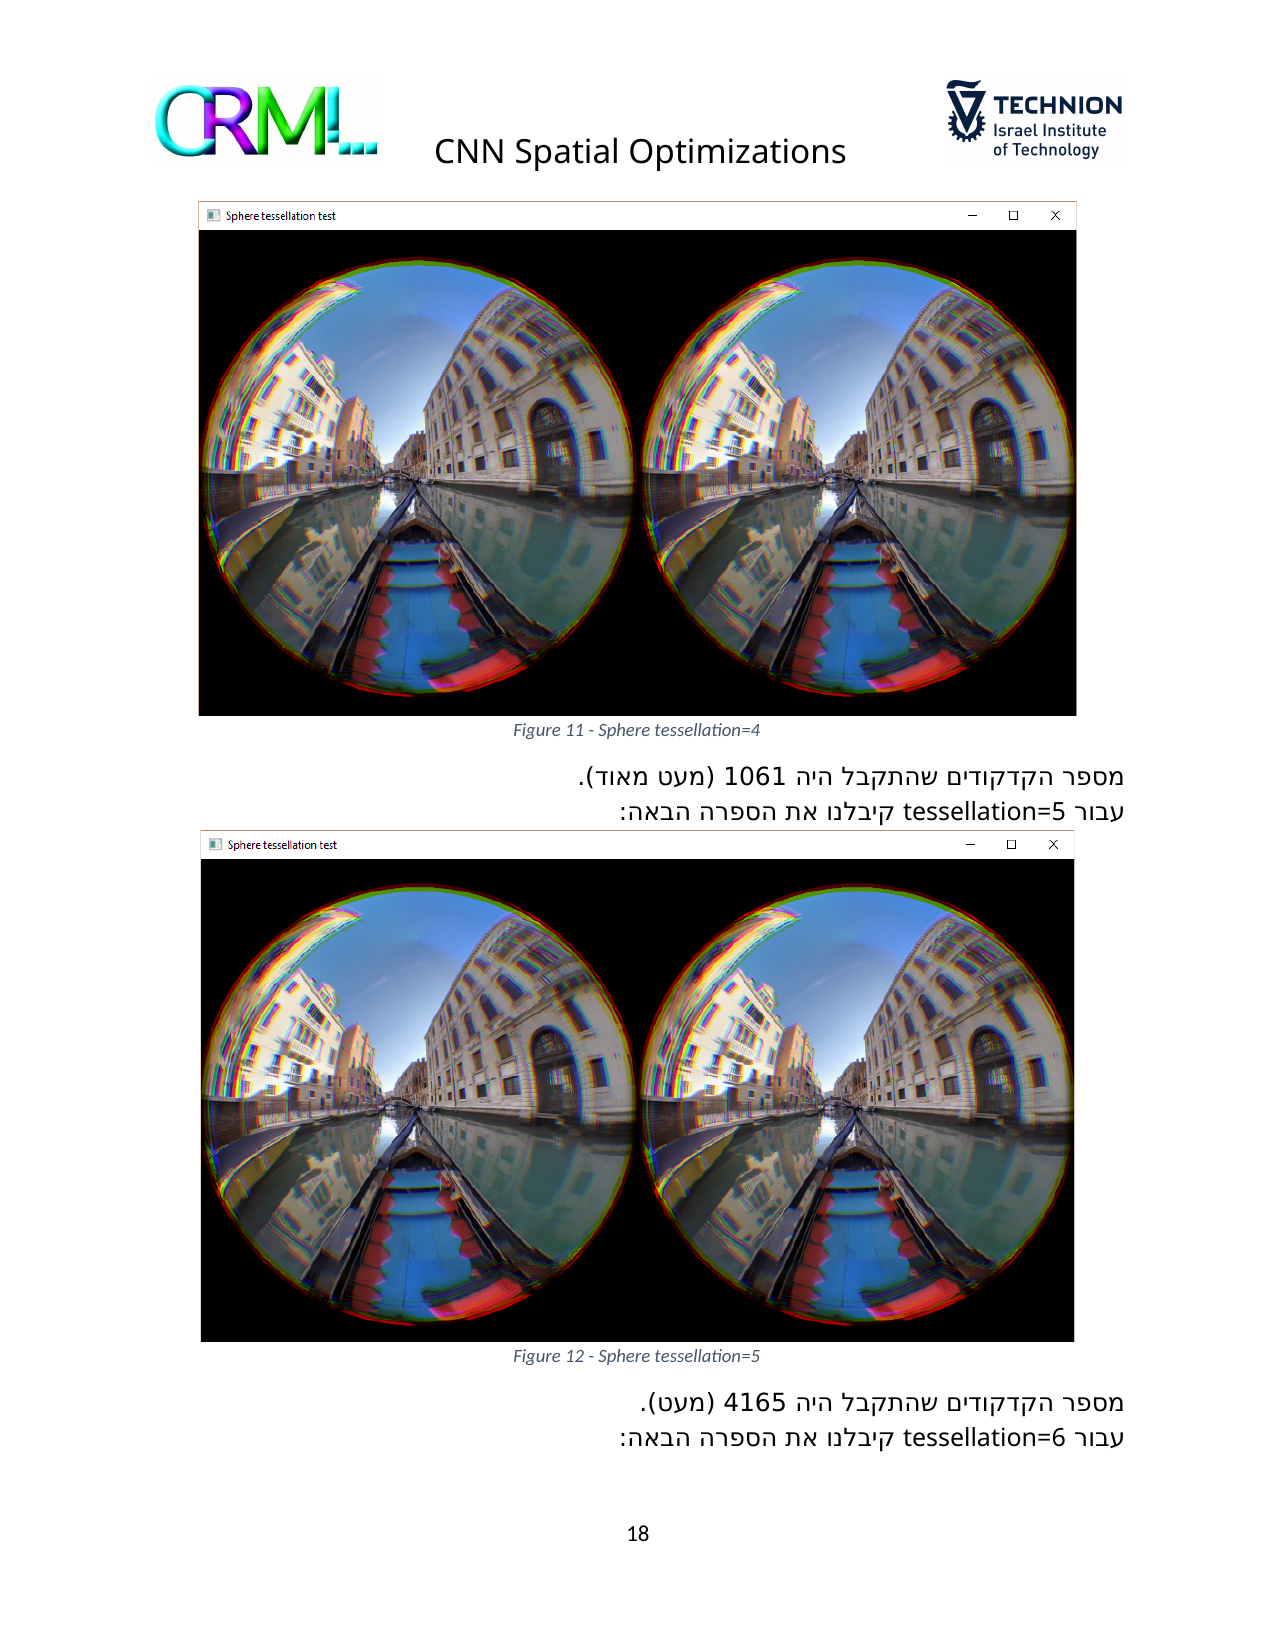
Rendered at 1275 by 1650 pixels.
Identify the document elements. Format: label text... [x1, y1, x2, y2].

text עבור tessellation=5 קיבלנו את הספרה הבאה: [150, 794, 1125, 828]
picture [150, 77, 384, 164]
text עבור tessellation=6 קיבלנו את הספרה הבאה: [150, 1420, 1125, 1454]
text מספר הקדקודים שהתקבל היה 4165 (מעט). [150, 1388, 1125, 1417]
picture [200, 830, 1075, 1342]
picture [198, 201, 1077, 716]
text מספר הקדקודים שהתקבל היה 1061 (מעט מאוד). [150, 762, 1125, 792]
picture [942, 75, 1125, 164]
